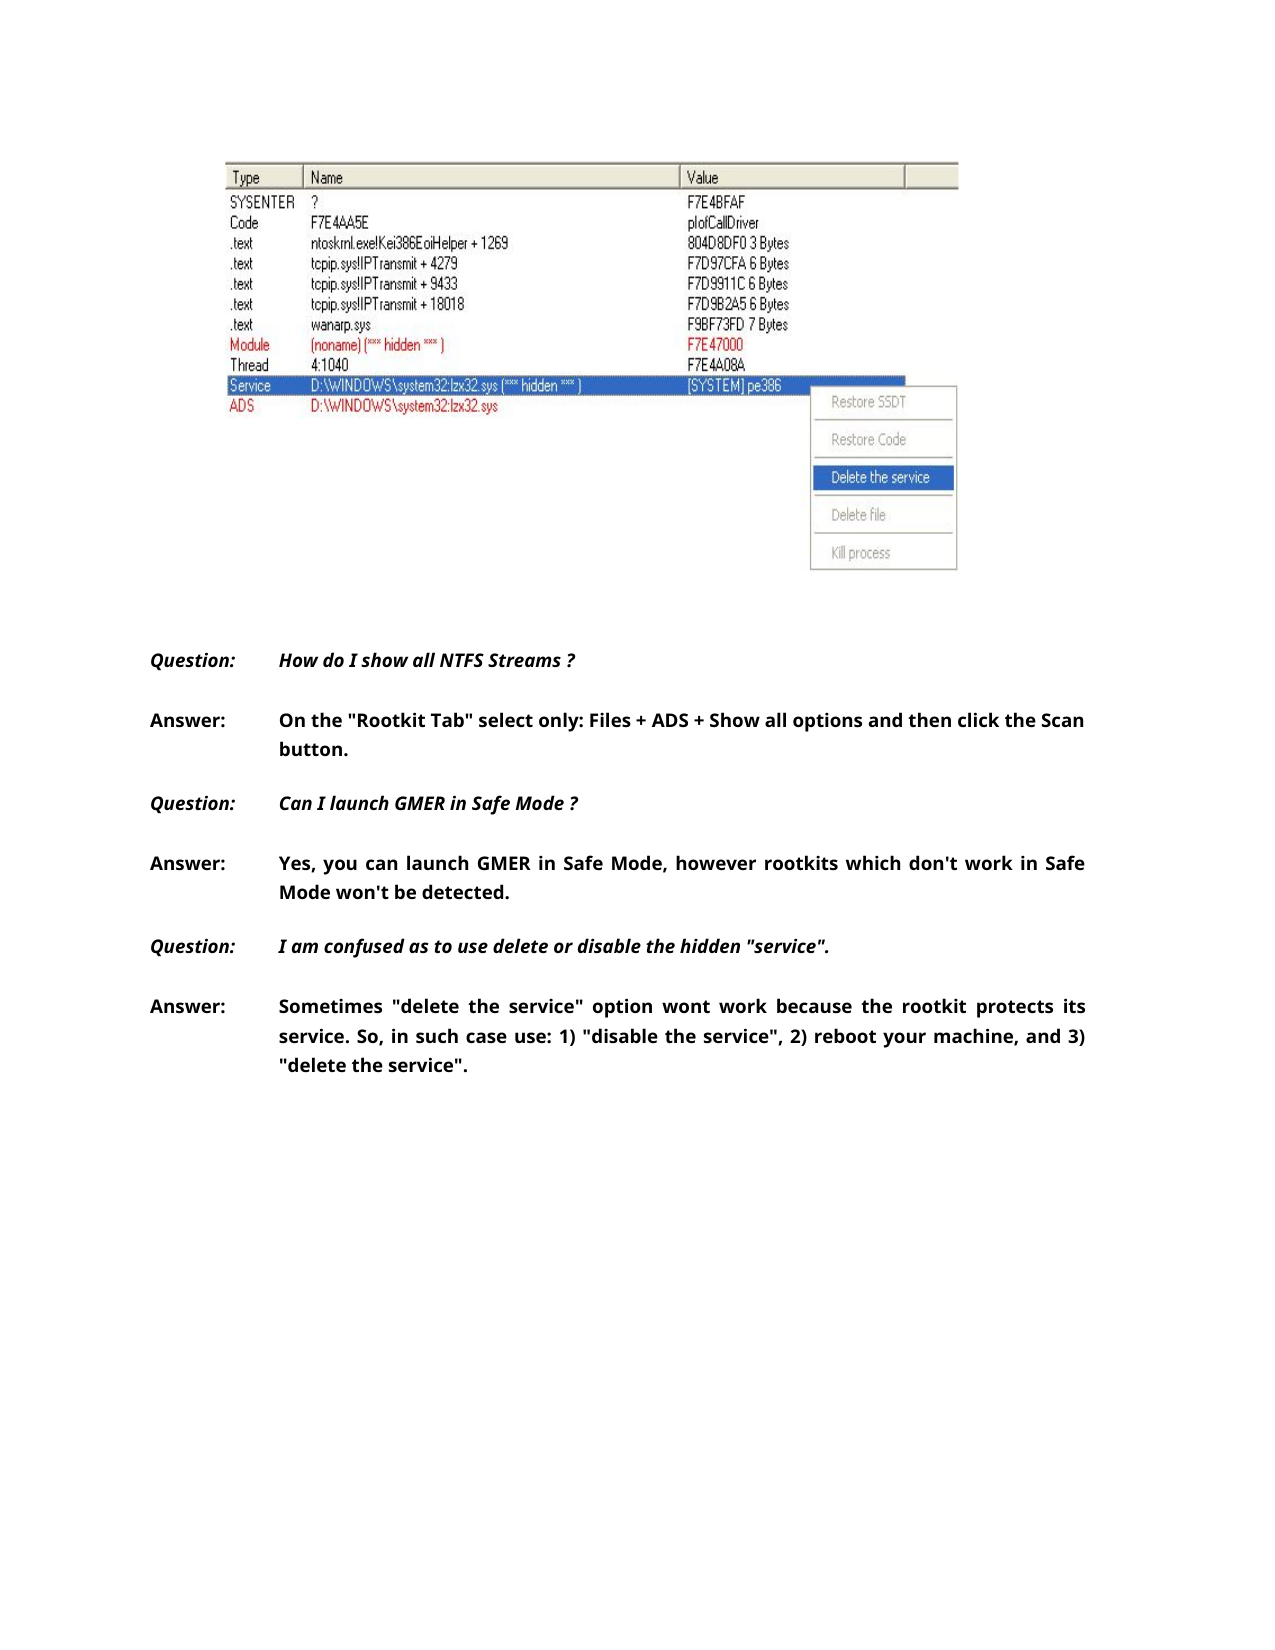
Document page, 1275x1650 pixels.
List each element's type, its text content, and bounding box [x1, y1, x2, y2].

table_cell On the "Rootkit Tab" select only: Files + ADS + Show all options and then click the Scan button. [268, 697, 1097, 780]
table_cell Question: [140, 780, 268, 840]
table_cell Answer: [140, 697, 268, 780]
table_cell Answer: [140, 983, 268, 1092]
table_header How do I show all NTFS Streams ? [268, 637, 1097, 697]
picture [150, 150, 1125, 595]
table_cell Yes, you can launch GMER in Safe Mode, however rootkits which don't work in Safe Mode won't be detected. [268, 840, 1097, 923]
table_header Question: [140, 637, 268, 697]
table_cell Sometimes "delete the service" option wont work because the rootkit protects its service. So, in such case use: 1) "disable the service", 2) reboot your machine, and 3) "delete the service". [268, 983, 1097, 1092]
table_cell Question: [140, 923, 268, 983]
table_cell Can I launch GMER in Safe Mode ? [268, 780, 1097, 840]
table_cell I am confused as to use delete or disable the hidden "service". [268, 923, 1097, 983]
table_cell Answer: [140, 840, 268, 923]
